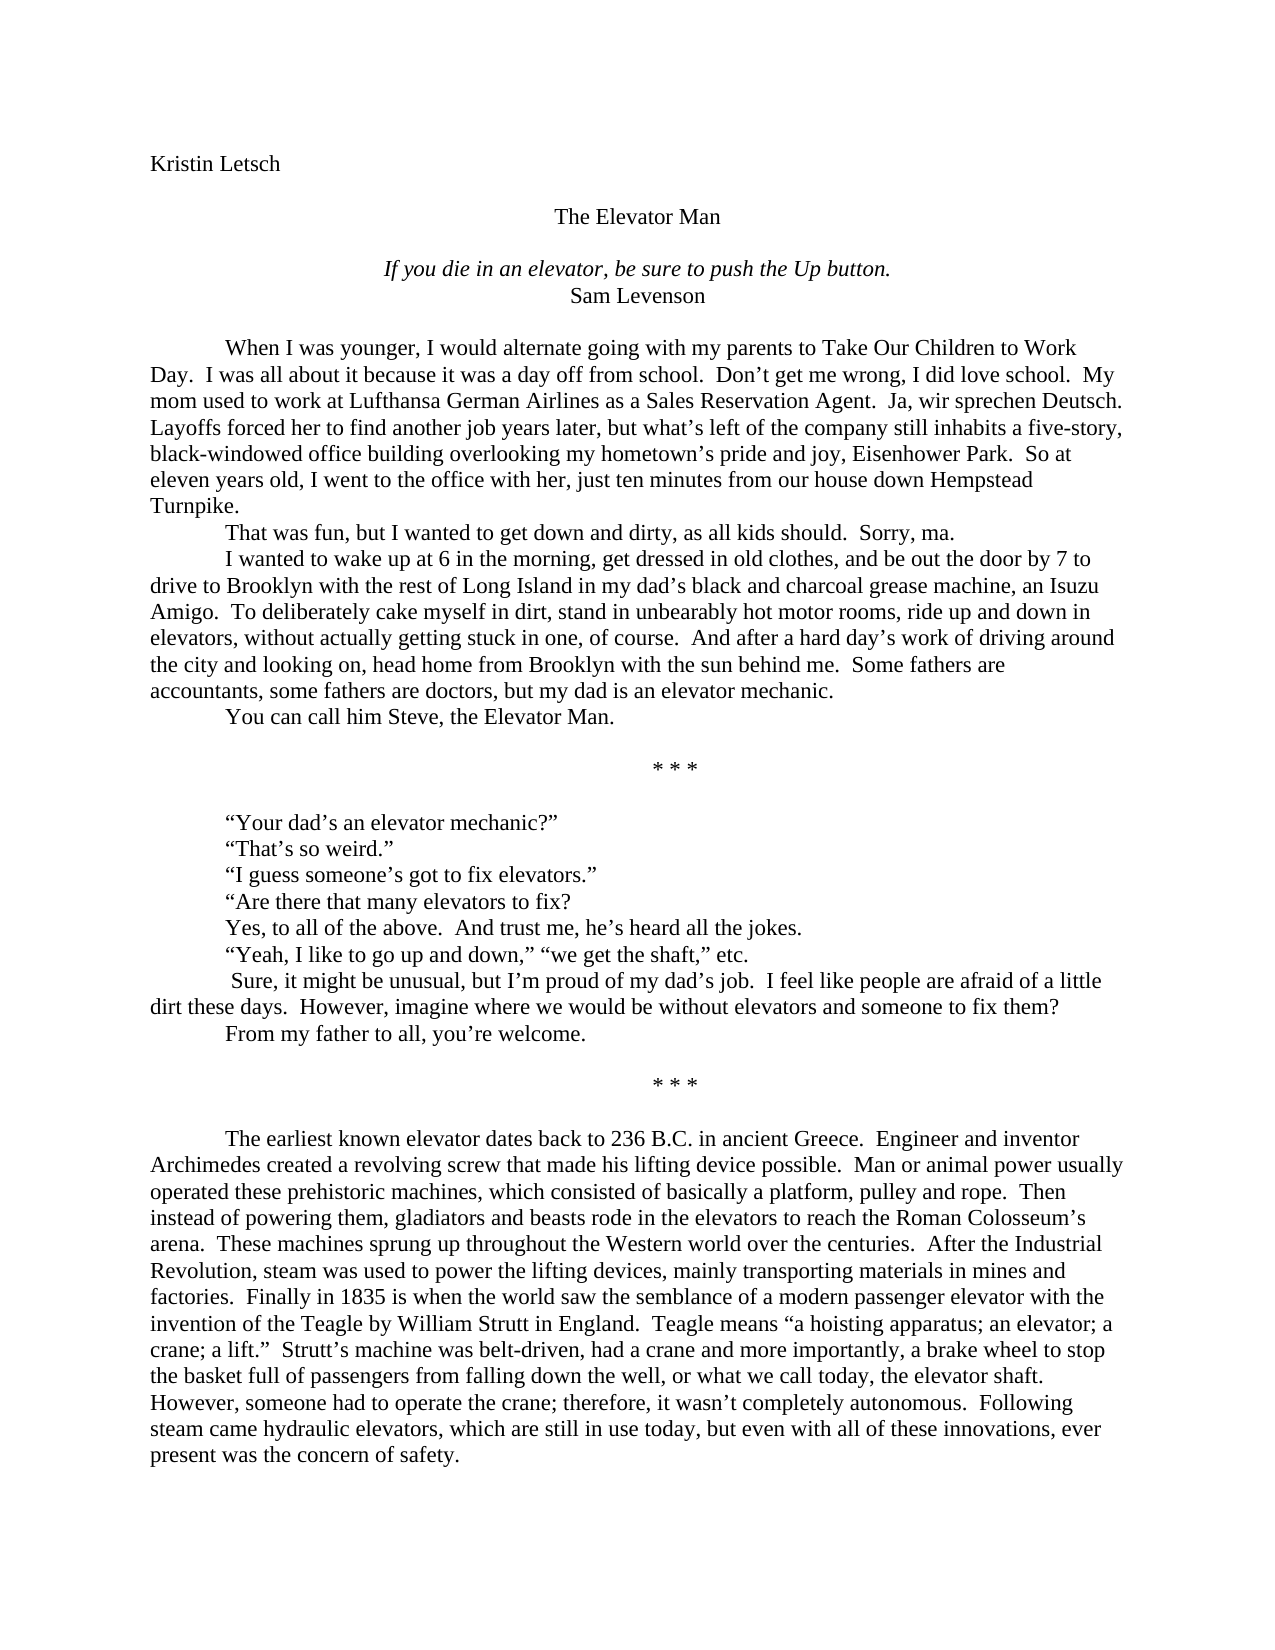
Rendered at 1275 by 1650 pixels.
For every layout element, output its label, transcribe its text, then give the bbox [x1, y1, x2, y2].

text You can call him Steve, the Elevator Man. [150, 703, 1125, 730]
text From my father to all, you’re welcome. [150, 1020, 1125, 1046]
text Kristin Letsch [150, 150, 1125, 176]
text * * * [150, 1072, 1125, 1099]
text The Elevator Man [150, 203, 1125, 229]
text That was fun, but I wanted to get down and dirty, as all kids should. Sorry, ma. [150, 519, 1125, 545]
text The earliest known elevator dates back to 236 B.C. in ancient Greece. Engineer and inventor Archimedes created a revolving screw that made his lifting device possible. Man or animal power usually operated these prehistoric machines, which consisted of basically a platform, pulley and rope. Then instead of powering them, gladiators and beasts rode in the elevators to reach the Roman Colosseum’s arena. These machines sprung up throughout the Western world over the centuries. After the Industrial Revolution, steam was used to power the lifting devices, mainly transporting materials in mines and factories. Finally in 1835 is when the world saw the semblance of a modern passenger elevator with the invention of the Teagle by William Strutt in England. Teagle means “a hoisting apparatus; an elevator; a crane; a lift.” Strutt’s machine was belt-driven, had a crane and more importantly, a brake wheel to stop the basket full of passengers from falling down the well, or what we call today, the elevator shaft. However, someone had to operate the crane; therefore, it wasn’t completely autonomous. Following steam came hydraulic elevators, which are still in use today, but even with all of these innovations, ever present was the concern of safety. [150, 1125, 1125, 1468]
text If you die in an elevator, be sure to push the Up button. Sam Levenson [150, 255, 1125, 308]
text Sure, it might be unusual, but I’m proud of my dad’s job. I feel like people are afraid of a little dirt these days. However, imagine where we would be without elevators and someone to fix them? [150, 967, 1125, 1020]
text “Yeah, I like to go up and down,” “we get the shaft,” etc. [150, 941, 1125, 967]
text “Are there that many elevators to fix? [150, 888, 1125, 914]
text “Your dad’s an elevator mechanic?” [150, 809, 1125, 835]
text Yes, to all of the above. And trust me, he’s heard all the jokes. [150, 914, 1125, 941]
text * * * [150, 756, 1125, 782]
text I wanted to wake up at 6 in the morning, get dressed in old clothes, and be out the door by 7 to drive to Brooklyn with the rest of Long Island in my dad’s black and charcoal grease machine, an Isuzu Amigo. To deliberately cake myself in dirt, stand in unbearably hot motor rooms, ride up and down in elevators, without actually getting stuck in one, of course. And after a hard day’s work of driving around the city and looking on, head home from Brooklyn with the sun behind me. Some fathers are accountants, some fathers are doctors, but my dad is an elevator mechanic. [150, 545, 1125, 703]
text “I guess someone’s got to fix elevators.” [150, 862, 1125, 888]
text “That’s so weird.” [150, 835, 1125, 862]
text When I was younger, I would alternate going with my parents to Take Our Children to Work Day. I was all about it because it was a day off from school. Don’t get me wrong, I did love school. My mom used to work at Lufthansa German Airlines as a Sales Reservation Agent. Ja, wir sprechen Deutsch. Layoffs forced her to find another job years later, but what’s left of the company still inhabits a five-story, black-windowed office building overlooking my hometown’s pride and joy, Eisenhower Park. So at eleven years old, I went to the office with her, just ten minutes from our house down Hempstead Turnpike. [150, 334, 1125, 519]
